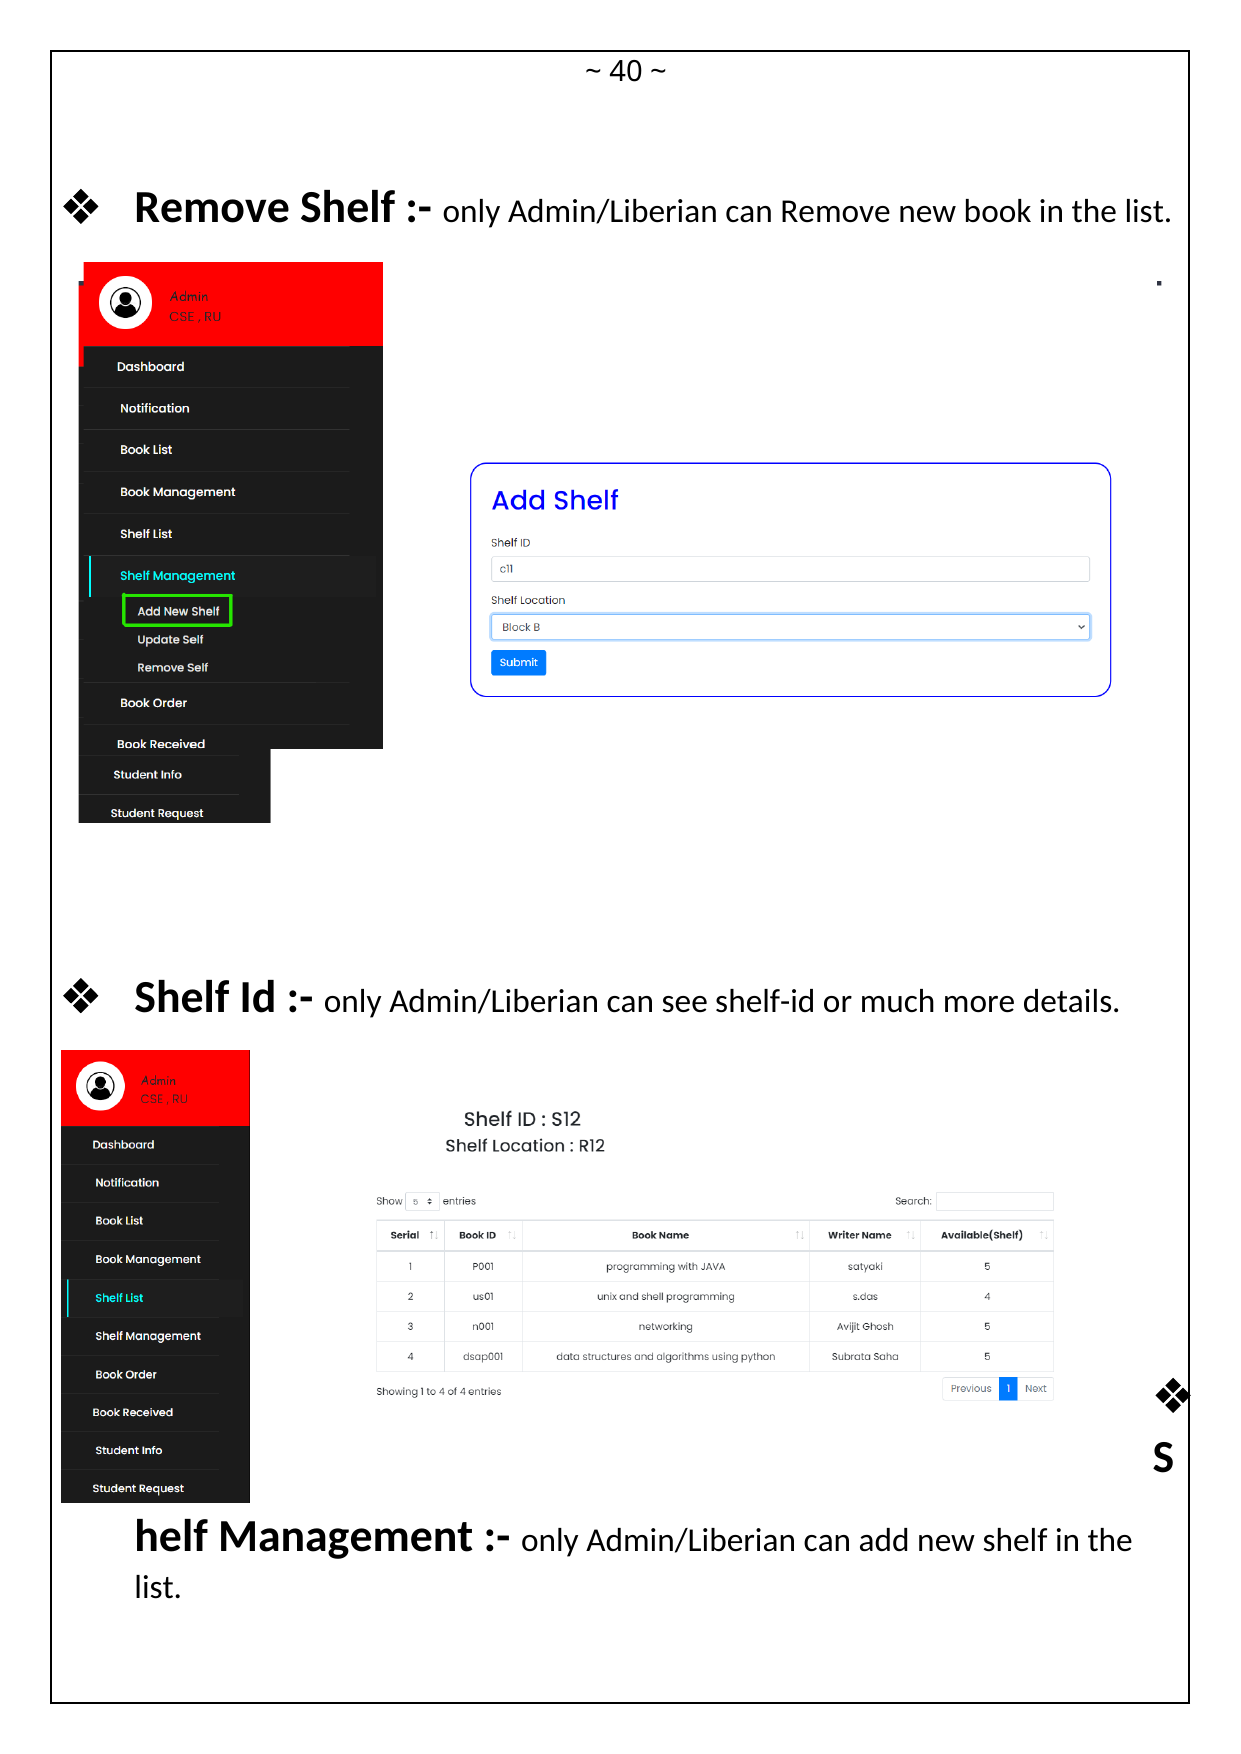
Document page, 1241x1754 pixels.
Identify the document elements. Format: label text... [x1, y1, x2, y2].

picture [78, 262, 1162, 823]
list Shelf Id :- only Admin/Liberian can see shelf-id or much more details. [60, 968, 1177, 1024]
list Remove Shelf :- only Admin/Liberian can Remove new book in the list. [60, 178, 1177, 234]
picture [61, 1050, 1134, 1503]
list Shelf Management :- only Admin/Liberian can add new shelf in the list. [60, 1287, 1177, 1606]
